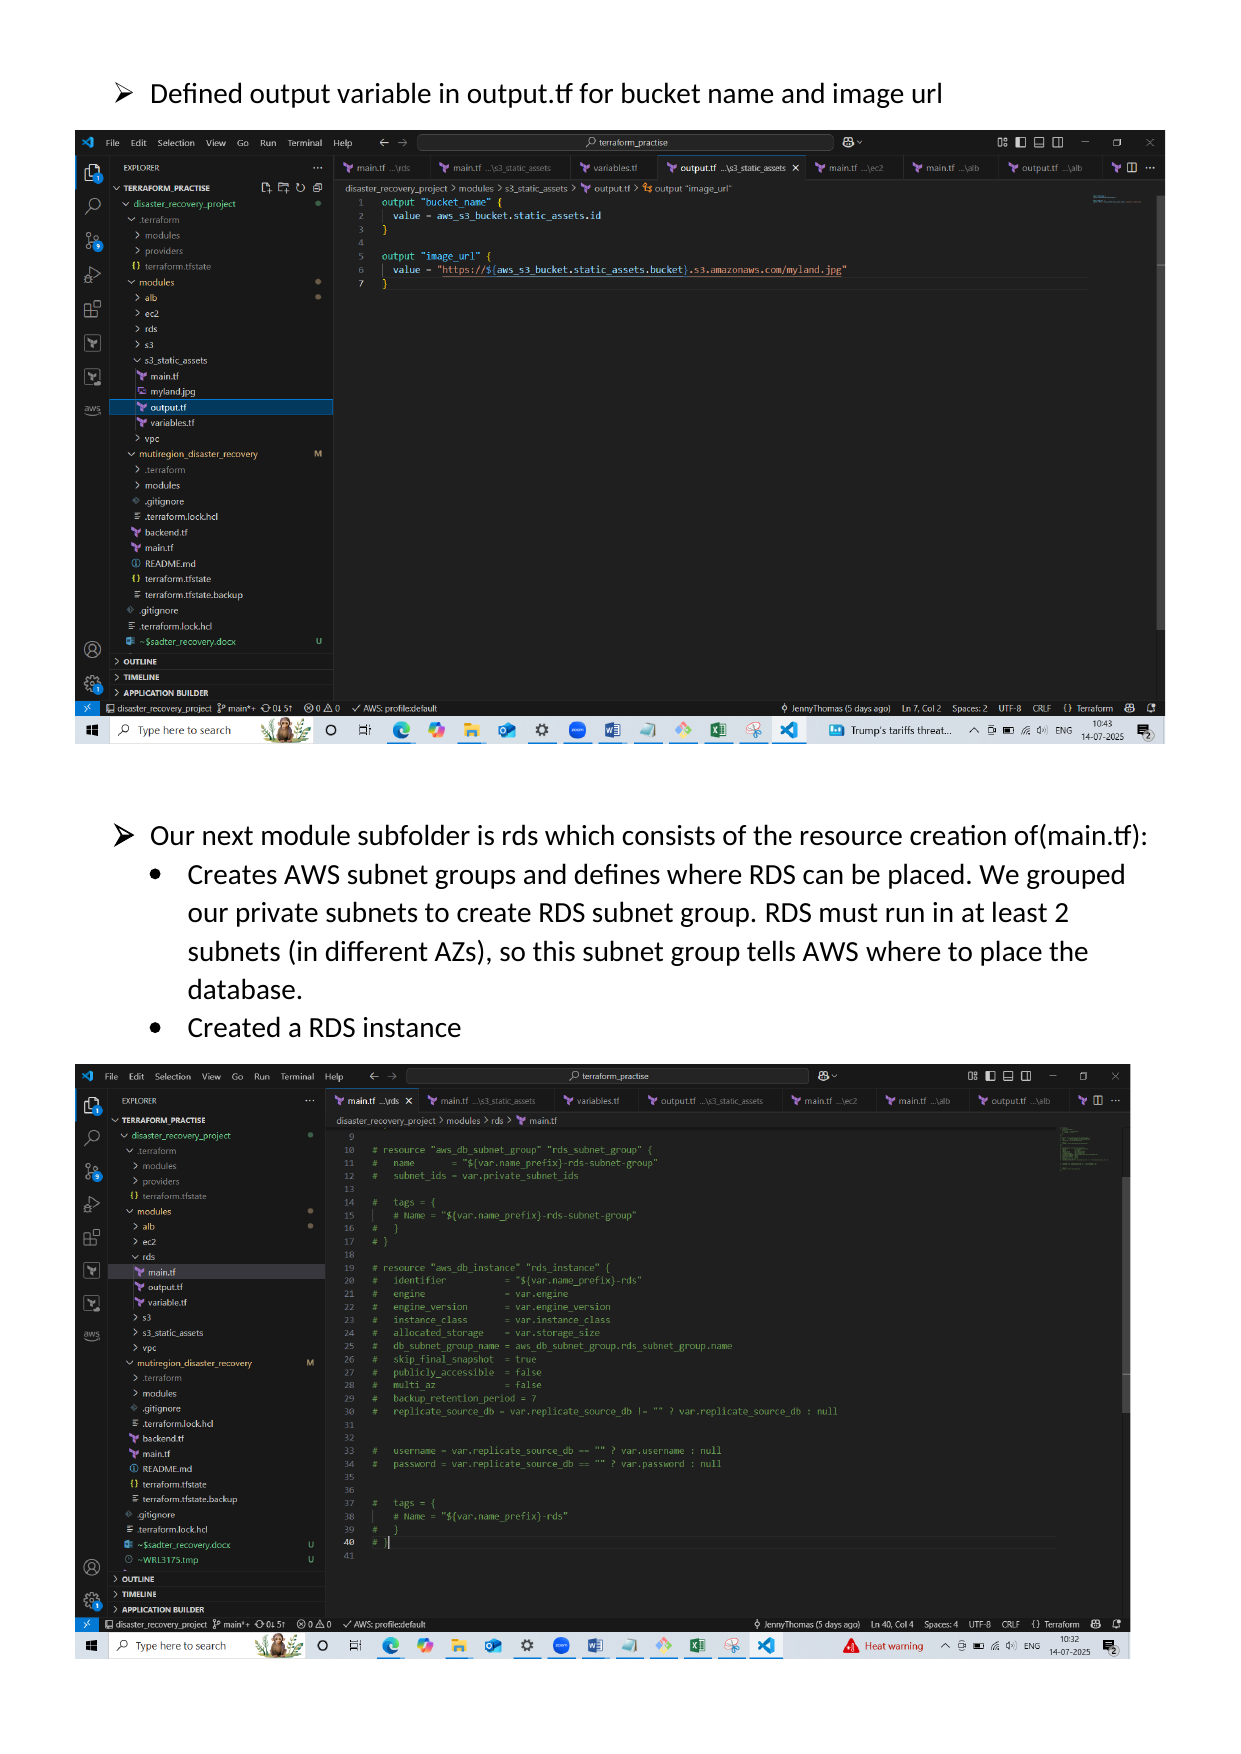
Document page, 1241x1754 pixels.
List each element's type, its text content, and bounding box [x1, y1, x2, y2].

picture [75, 130, 1166, 744]
list Created a RDS instance [150, 1009, 1165, 1045]
picture [75, 1064, 1131, 1659]
list Creates AWS subnet groups and defines where RDS can be placed. We grouped our private subnets to create RDS subnet group. RDS must run in at least 2 subnets (in different AZs), so this subnet group tells AWS where to place the database. [150, 856, 1165, 1007]
list Our next module subfolder is rds which consists of the resource creation of(main.tf): [112, 817, 1165, 853]
list Defined output variable in output.tf for bucket name and image url [112, 75, 1165, 111]
